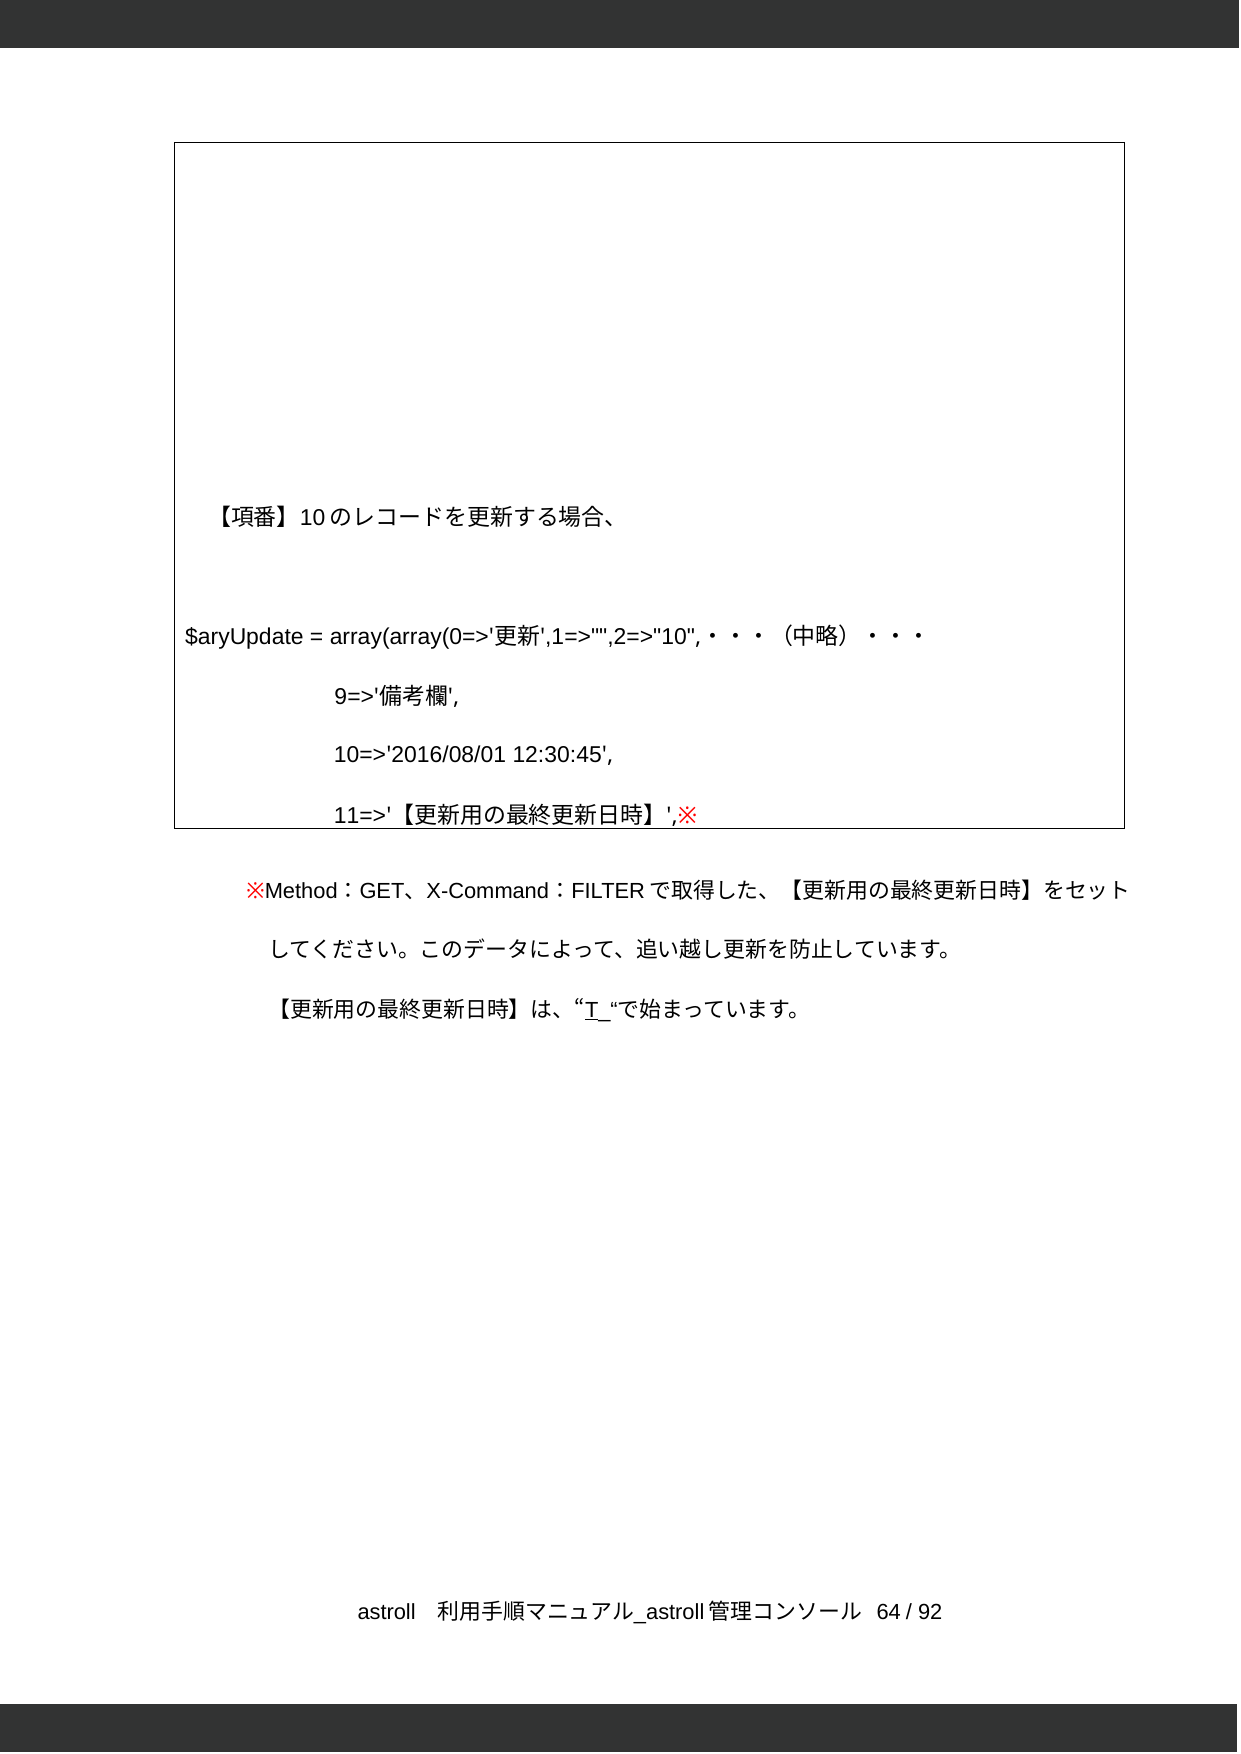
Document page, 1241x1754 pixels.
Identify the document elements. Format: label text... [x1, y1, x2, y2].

picture [0, 1704, 1237, 1752]
picture [0, 0, 1239, 48]
text 【更新用の最終更新日時】は、“T_“で始まっています。 [246, 978, 1152, 1038]
text ※Method：GET、X-Command：FILTERで取得した、【更新用の最終更新日時】をセット [246, 859, 1152, 918]
text してください。このデータによって、追い越し更新を防止しています。 [246, 918, 1152, 978]
